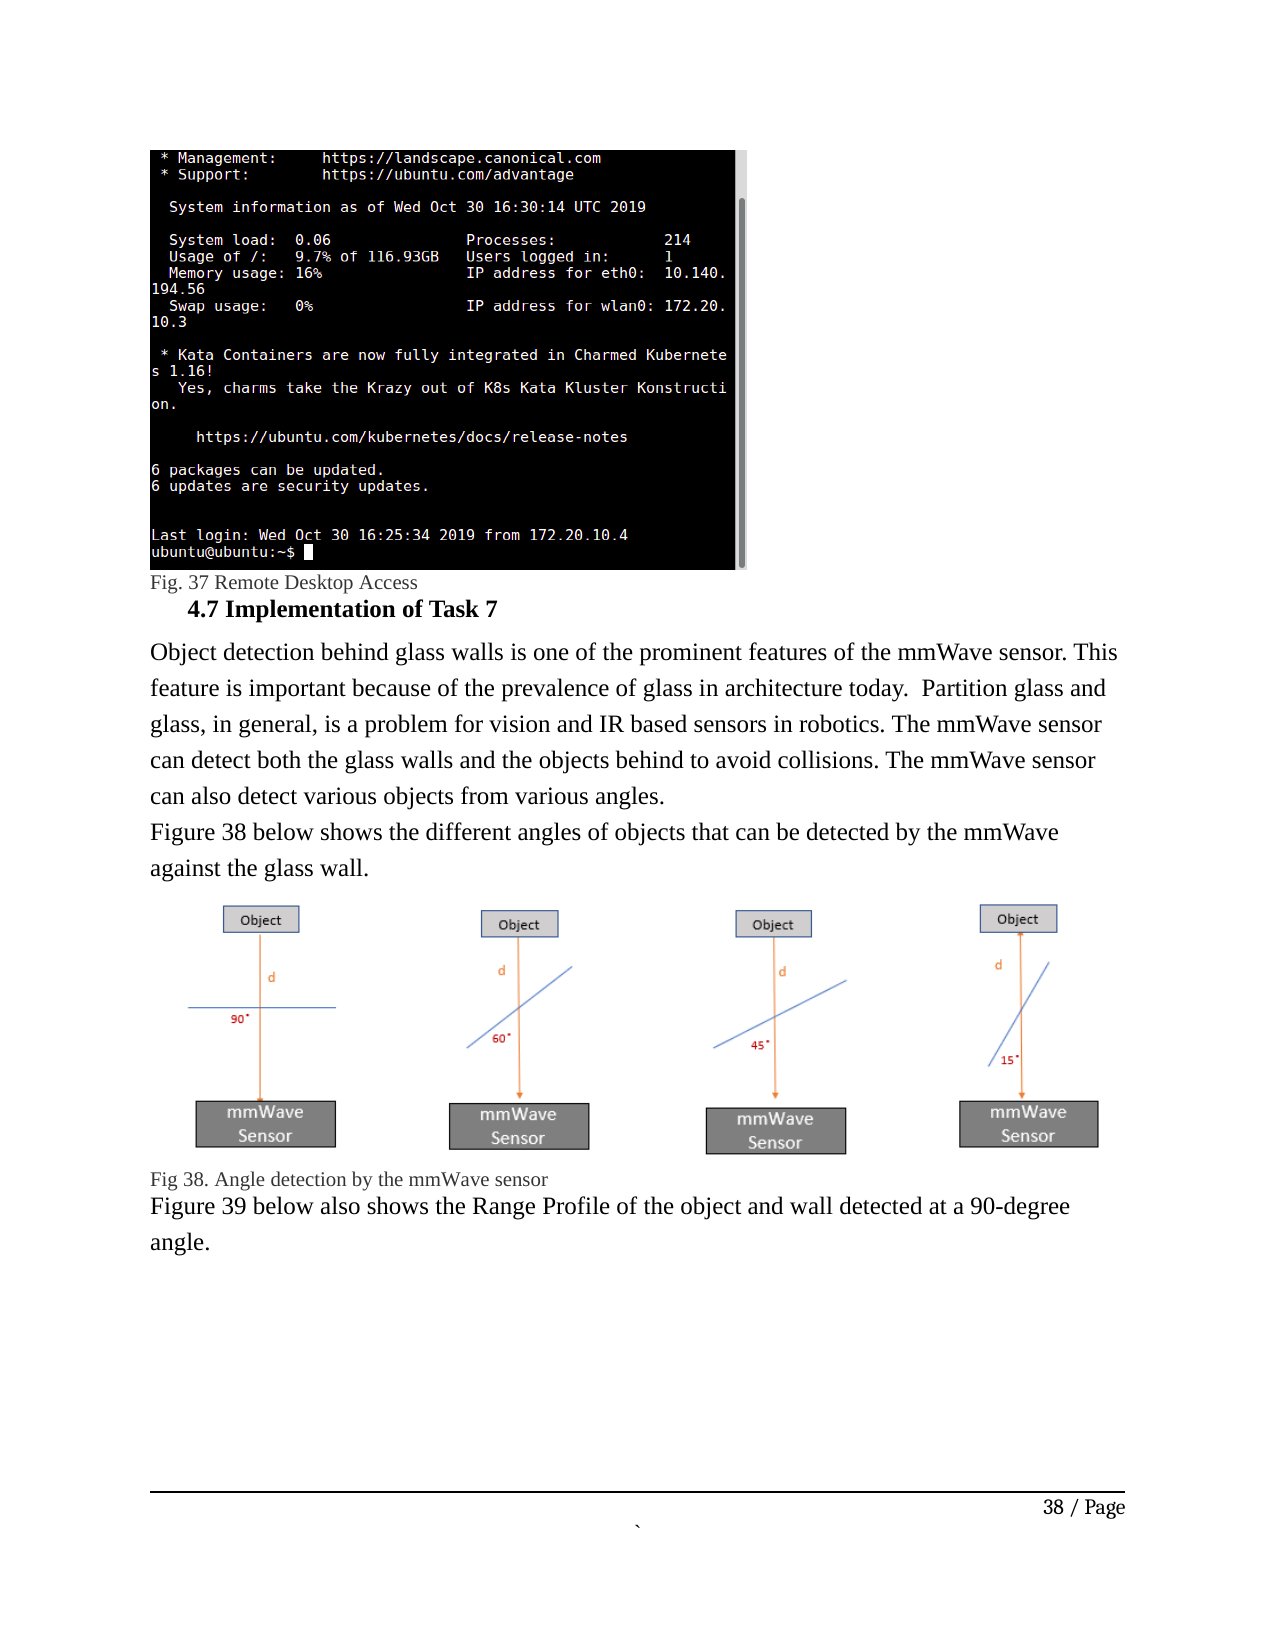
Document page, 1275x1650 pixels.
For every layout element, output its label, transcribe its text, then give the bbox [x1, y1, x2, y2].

subtitle Implementation of Task 7 [187, 594, 1125, 623]
picture [150, 150, 747, 570]
text Fig 38. Angle detection by the mmWave sensor [150, 1167, 1125, 1191]
text Figure 39 below also shows the Range Profile of the object and wall detected at a 90-degree angle. [150, 1191, 1125, 1256]
picture [150, 901, 1125, 1167]
text Figure 38 below shows the different angles of objects that can be detected by the mmWave against the glass wall. [150, 817, 1125, 881]
text Object detection behind glass walls is one of the prominent features of the mmWave sensor. This feature is important because of the prevalence of glass in architecture today. Partition glass and glass, in general, is a problem for vision and IR based sensors in robotics. The mmWave sensor can detect both the glass walls and the objects behind to avoid collisions. The mmWave sensor can also detect various objects from various angles. [150, 637, 1125, 809]
text Fig. 37 Remote Desktop Access [150, 570, 1125, 594]
